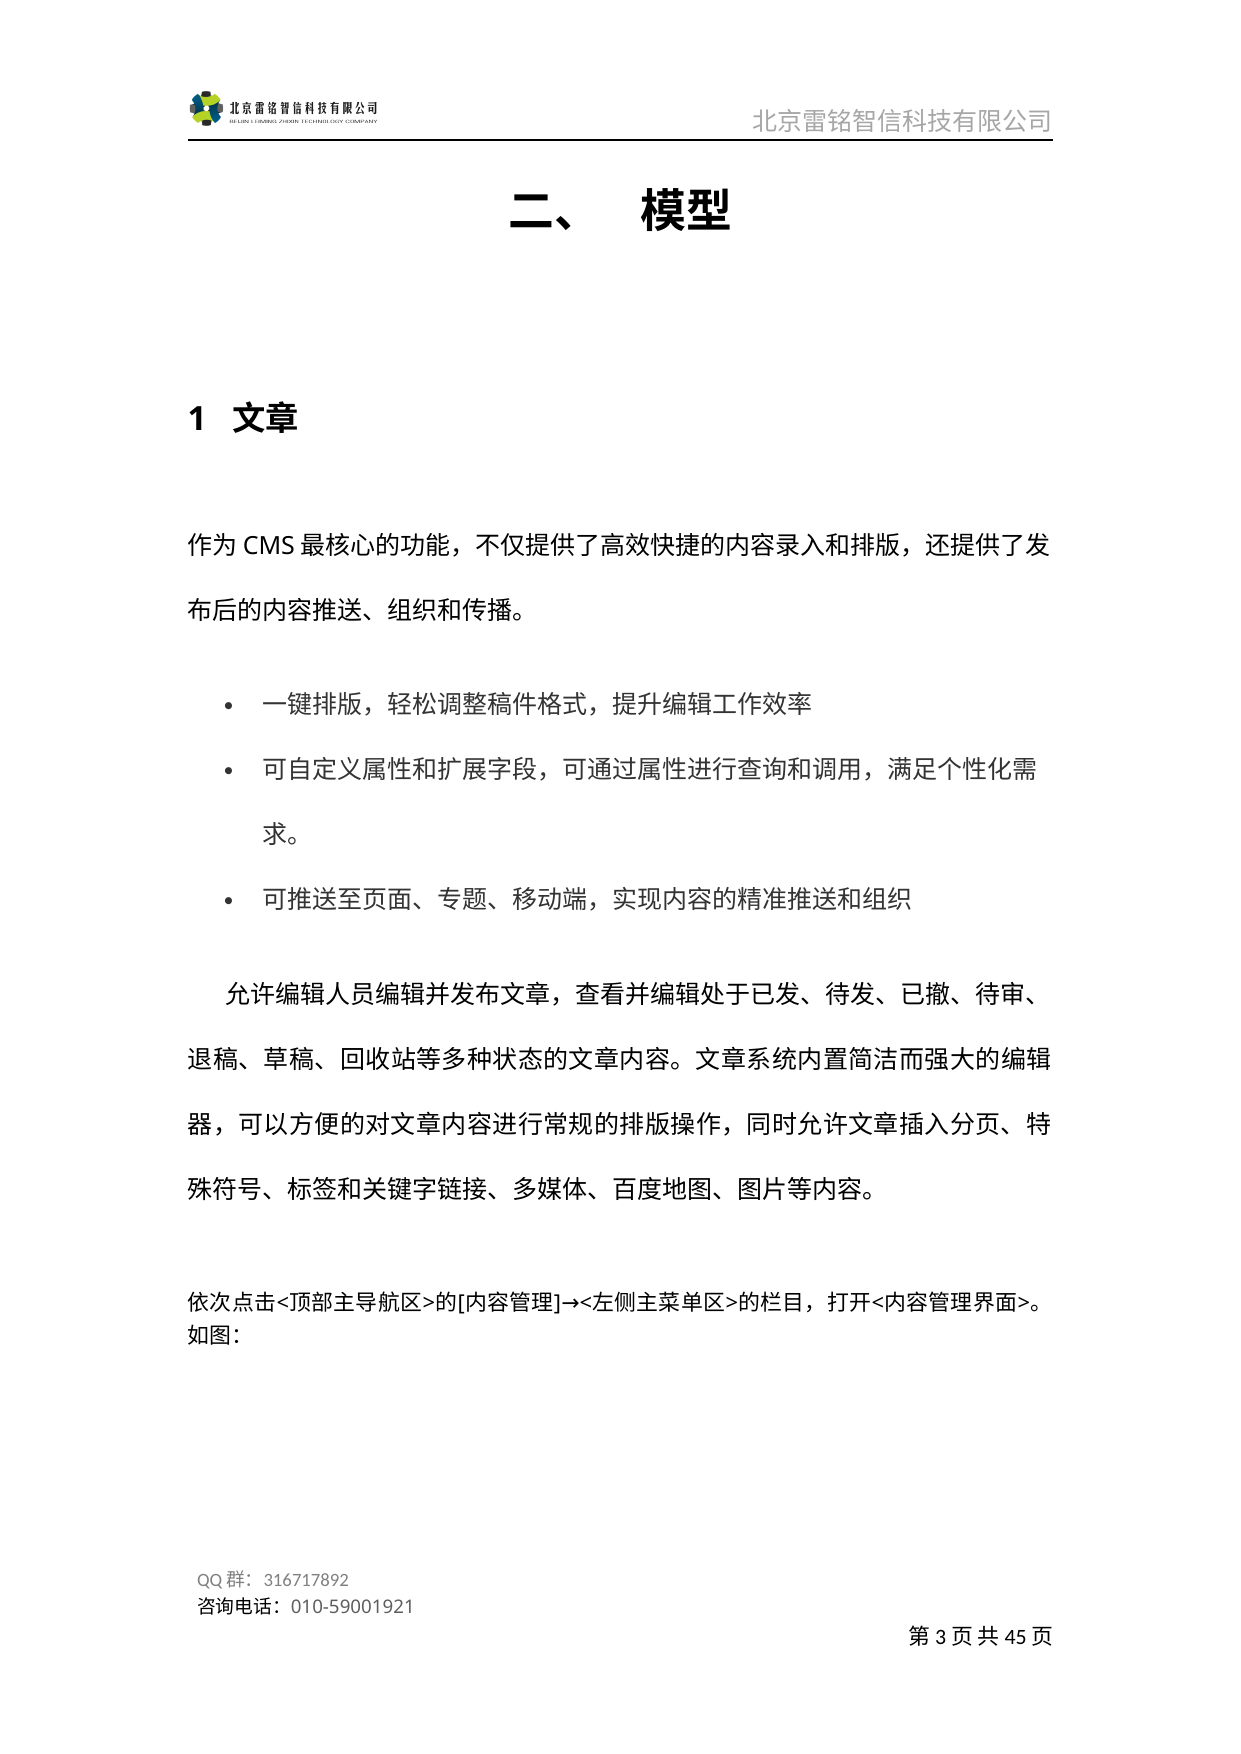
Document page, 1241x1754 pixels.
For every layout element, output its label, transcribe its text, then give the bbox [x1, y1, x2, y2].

text 允许编辑人员编辑并发布文章，查看并编辑处于已发、待发、已撤、待审、退稿、草稿、回收站等多种状态的文章内容。文章系统内置简洁而强大的编辑器，可以方便的对文章内容进行常规的排版操作，同时允许文章插入分页、特殊符号、标签和关键字链接、多媒体、百度地图、图片等内容。 [187, 960, 1053, 1220]
text 依次点击<顶部主导航区>的[内容管理]→<左侧主菜单区>的栏目，打开<内容管理界面>。如图： [187, 1285, 1053, 1350]
list 可自定义属性和扩展字段，可通过属性进行查询和调用，满足个性化需求。 [225, 736, 1053, 866]
picture [187, 88, 380, 130]
subtitle 文章 [187, 384, 1053, 449]
list 一键排版，轻松调整稿件格式，提升编辑工作效率 [225, 671, 1053, 736]
subtitle 模型 [187, 158, 1053, 256]
list 可推送至页面、专题、移动端，实现内容的精准推送和组织 [225, 866, 1053, 931]
text 作为CMS最核心的功能，不仅提供了高效快捷的内容录入和排版，还提供了发布后的内容推送、组织和传播。 [187, 511, 1053, 641]
